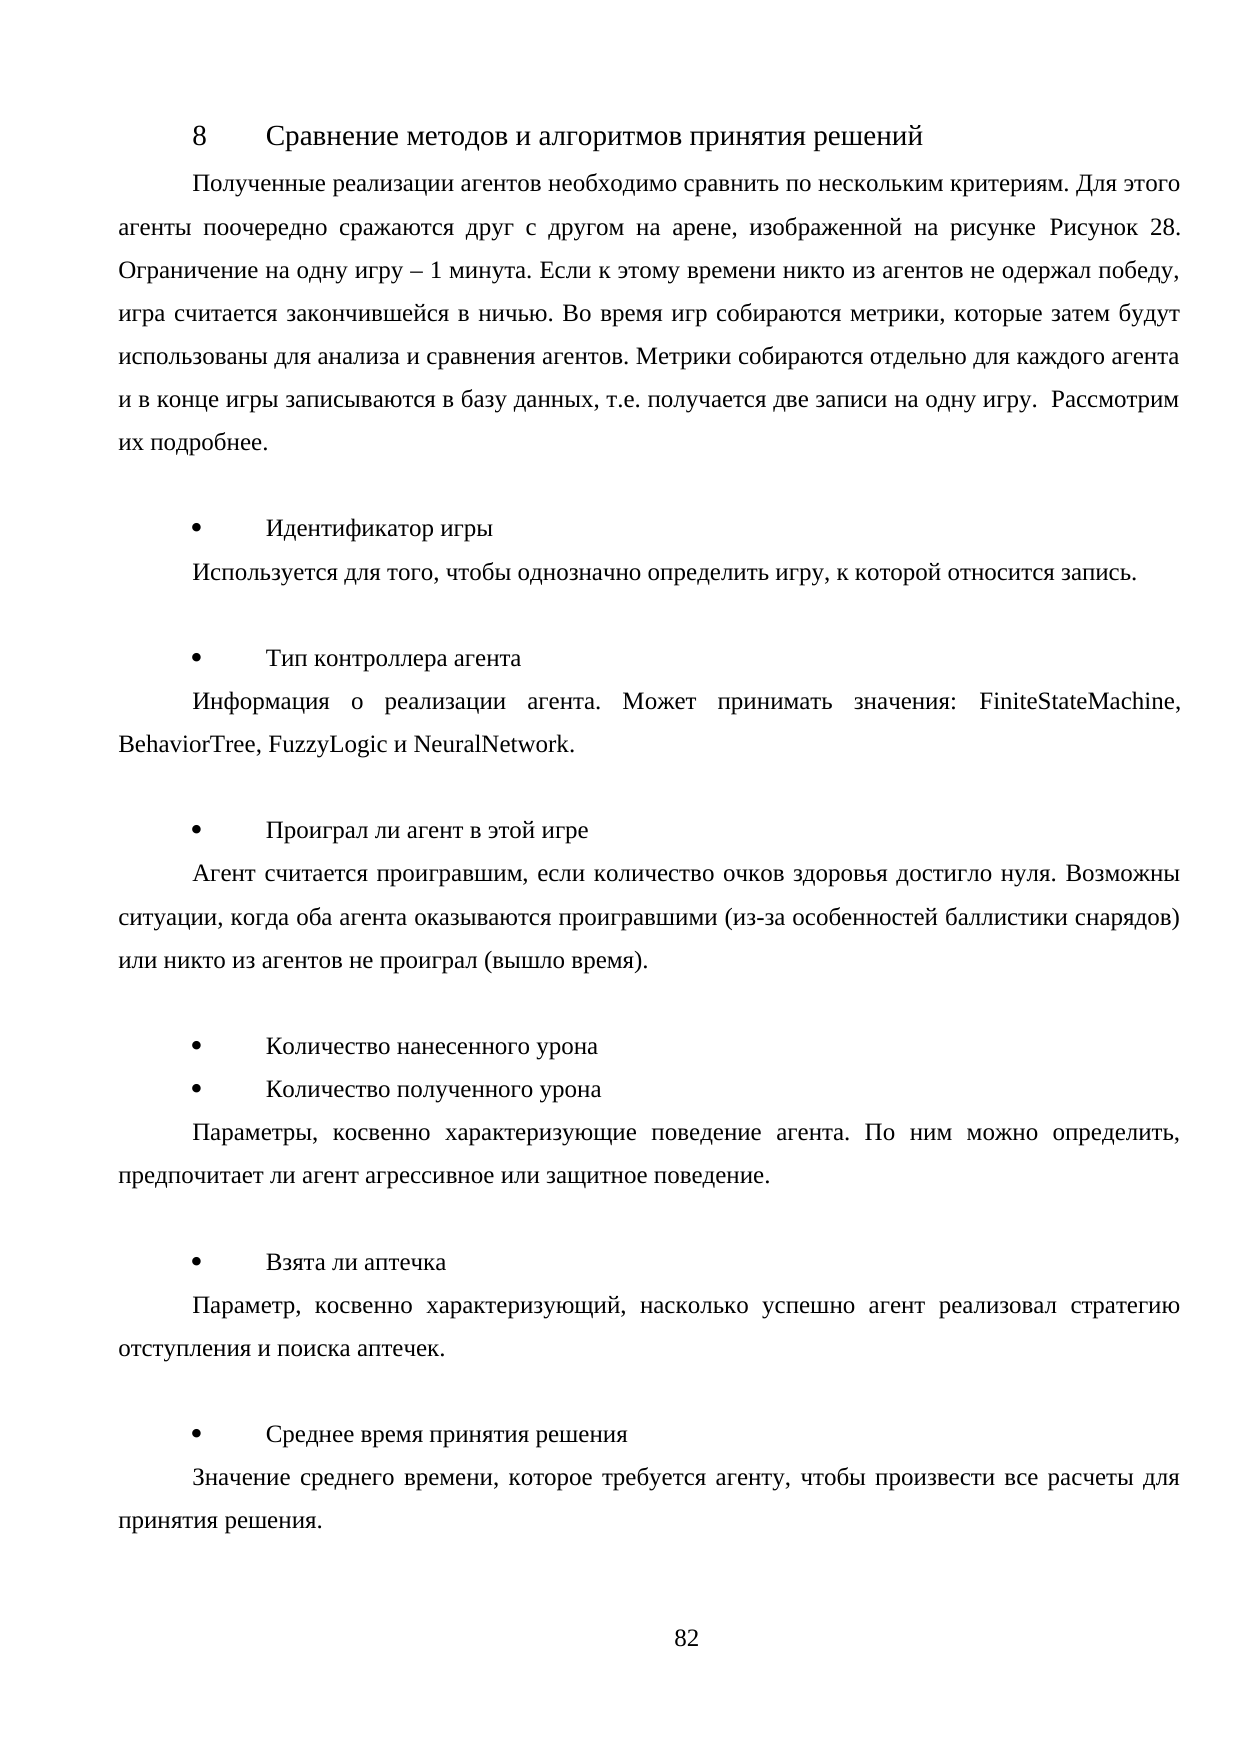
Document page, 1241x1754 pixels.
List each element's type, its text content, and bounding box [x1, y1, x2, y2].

text Полученные реализации агентов необходимо сравнить по нескольким критериям. Для этого агенты поочередно сражаются друг с другом на арене, изображенной на рисунке 27. Ограничение на одну игру – 1 минута. Если к этому времени никто из агентов не одержал победу, игра считается закончившейся в ничью. Во время игр собираются метрики, которые затем будут использованы для анализа и сравнения агентов. Метрики собираются отдельно для каждого агента и в конце игры записываются в базу данных, т.е. получается две записи на одну игру. Рассмотрим их подробнее. [118, 168, 1181, 456]
text Агент считается проигравшим, если количество очков здоровья достигло нуля. Возможны ситуации, когда оба агента оказываются проигравшими (из-за особенностей баллистики снарядов) или никто из агентов не проиграл (вышло время). [118, 858, 1181, 973]
subtitle Среднее время принятия решения [118, 1419, 1181, 1448]
text Значение среднего времени, которое требуется агенту, чтобы произвести все расчеты для принятия решения. [118, 1462, 1181, 1534]
text Используется для того, чтобы однозначно определить игру, к которой относится запись. [118, 557, 1181, 585]
subtitle Идентификатор игры [118, 513, 1181, 542]
text Параметры, косвенно характеризующие поведение агента. По ним можно определить, предпочитает ли агент агрессивное или защитное поведение. [118, 1117, 1181, 1189]
text Параметр, косвенно характеризующий, насколько успешно агент реализовал стратегию отступления и поиска аптечек. [118, 1290, 1181, 1362]
subtitle Тип контроллера агента [118, 643, 1181, 672]
subtitle Количество нанесенного урона [118, 1031, 1181, 1060]
subtitle Взята ли аптечка [118, 1247, 1181, 1275]
subtitle Проиграл ли агент в этой игре [118, 815, 1181, 844]
subtitle Количество полученного урона [118, 1074, 1181, 1103]
text Информация о реализации агента. Может принимать значения: FiniteStateMachine, BehaviorTree, FuzzyLogic и NeuralNetwork. [118, 686, 1181, 758]
subtitle Сравнение методов и алгоритмов принятия решений [118, 118, 1181, 152]
